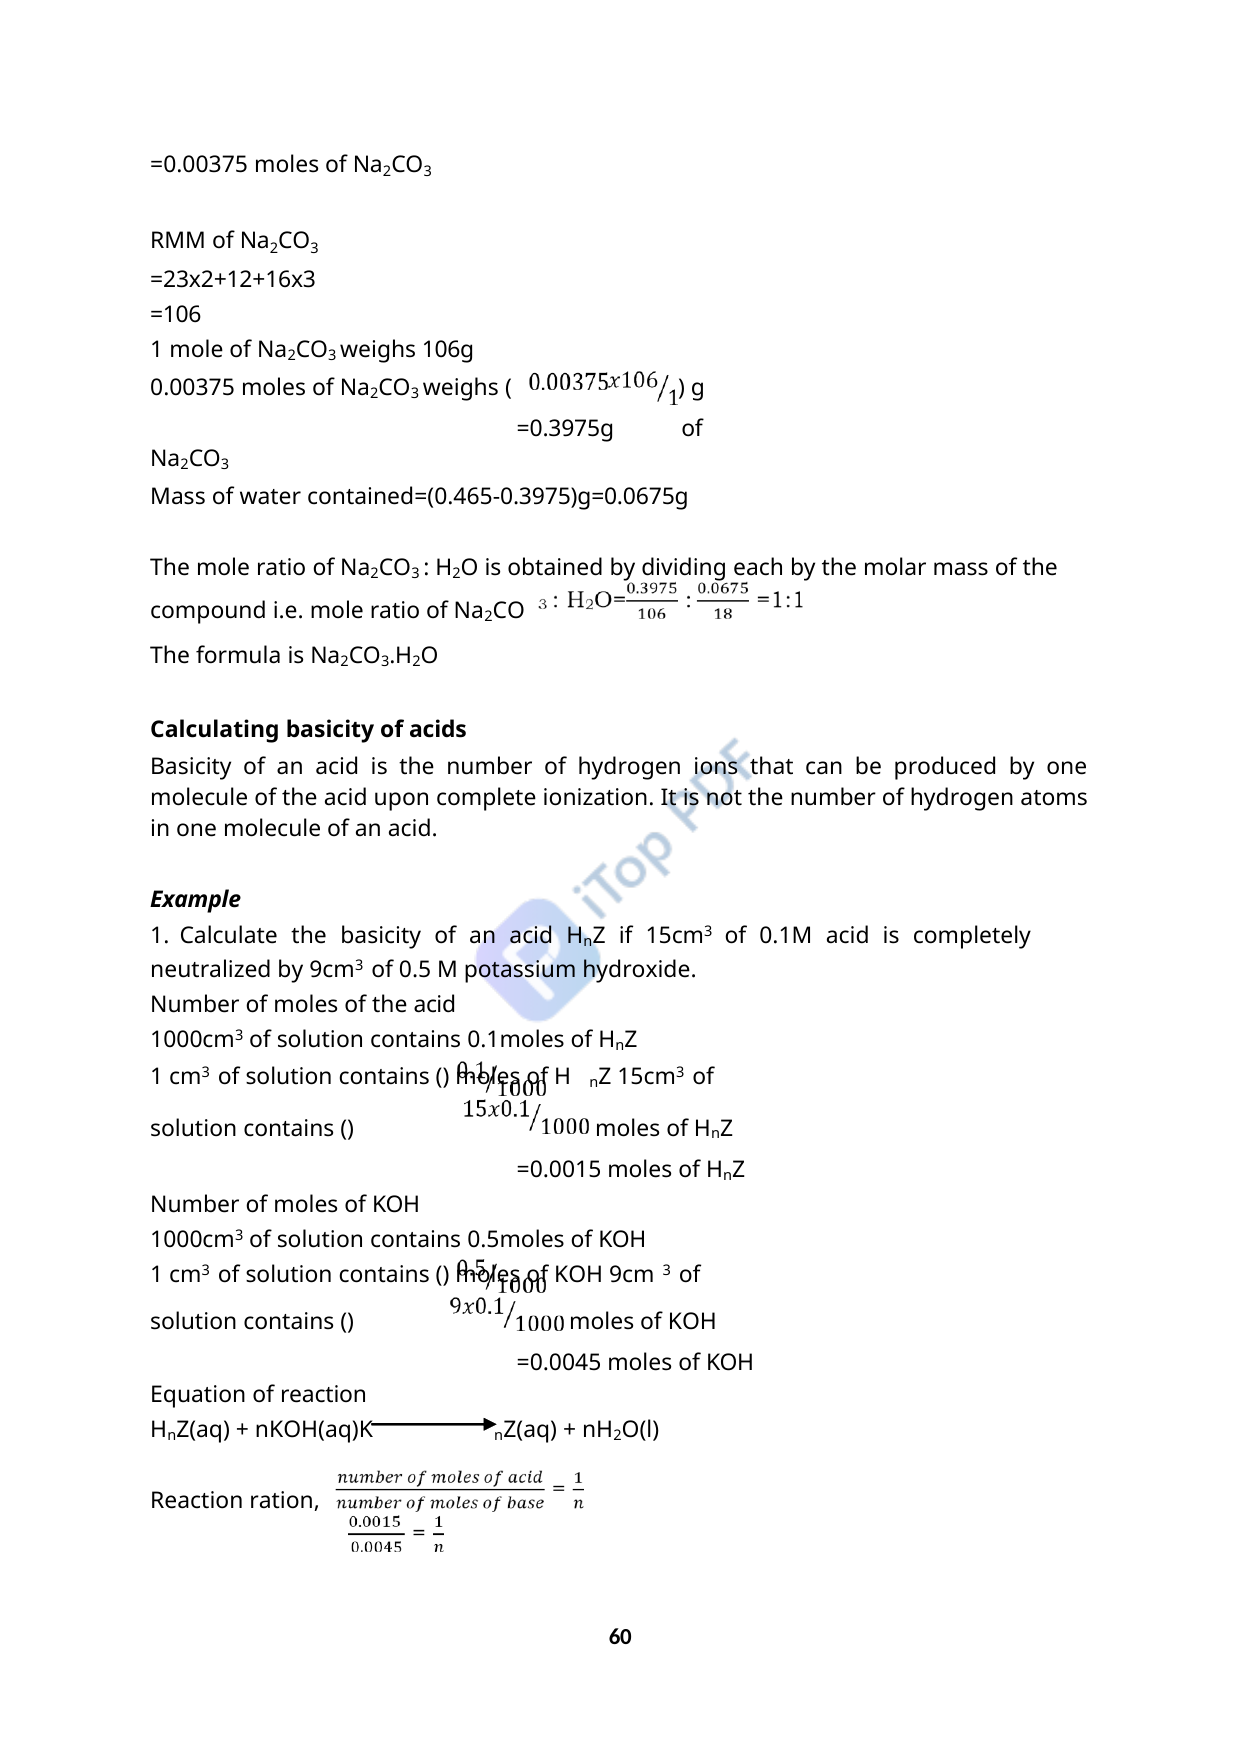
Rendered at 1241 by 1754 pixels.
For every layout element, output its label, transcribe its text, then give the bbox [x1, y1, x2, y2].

text =0.0015 moles of HnZ [516, 1163, 1240, 1184]
text Basicity of an acid is the number of hydrogen ions that can be produced by one molecule of the acid upon complete ionization. It is not the number of hydrogen atoms in one molecule of an acid. [150, 749, 1089, 843]
text 1 mole of Na2CO3 weighs 106g [150, 333, 1240, 367]
picture [465, 984, 776, 988]
text =0.00375 moles of Na2CO3 [150, 148, 1240, 183]
text Number of moles of the acid [150, 988, 1240, 1019]
text The formula is Na2CO3.H2O [150, 639, 1240, 673]
text RMM of Na2CO3 [150, 224, 1240, 260]
text Na2CO3 [150, 442, 1240, 476]
text =23x2+12+16x3 [150, 263, 1240, 294]
text 1 cm3 of solution contains () moles of KOH 9cm 3 of solution contains () moles of KOH [150, 1258, 731, 1336]
picture [465, 744, 776, 749]
text Number of moles of KOH [150, 1188, 1240, 1219]
text Equation of reaction [150, 1378, 1240, 1409]
picture [465, 1019, 776, 1023]
text 0.00375 moles of Na2CO3 weighs ( ) g [150, 371, 1240, 405]
text 1 cm3 of solution contains () moles of H nZ 15cm3 of solution contains () moles of HnZ [150, 1060, 746, 1146]
text 1. Calculate the basicity of an acid HnZ if 15cm3 of 0.1M acid is completely neutralized by 9cm3 of 0.5 M potassium hydroxide. [150, 919, 1091, 984]
text Calculating basicity of acids [150, 713, 1240, 744]
picture [465, 843, 776, 883]
picture [465, 914, 776, 919]
text 1000cm3 of solution contains 0.1moles of HnZ [150, 1023, 1240, 1057]
text =106 [150, 298, 1240, 329]
picture [348, 1516, 444, 1552]
text Example [150, 883, 1240, 914]
text =0.3975g of [516, 416, 1240, 442]
text HnZ(aq) + nKOH(aq)K nZ(aq) + nH2O(l) Reaction ration, [150, 1413, 686, 1516]
text Mass of water contained=(0.465-0.3975)g=0.0675g [150, 480, 1240, 511]
text 1000cm3 of solution contains 0.5moles of KOH [150, 1223, 1240, 1254]
text =0.0045 moles of KOH [516, 1352, 1240, 1374]
text The mole ratio of Na2CO3 : H2O is obtained by dividing each by the molar mass of the compound i.e. mole ratio of Na2CO [150, 551, 1091, 628]
